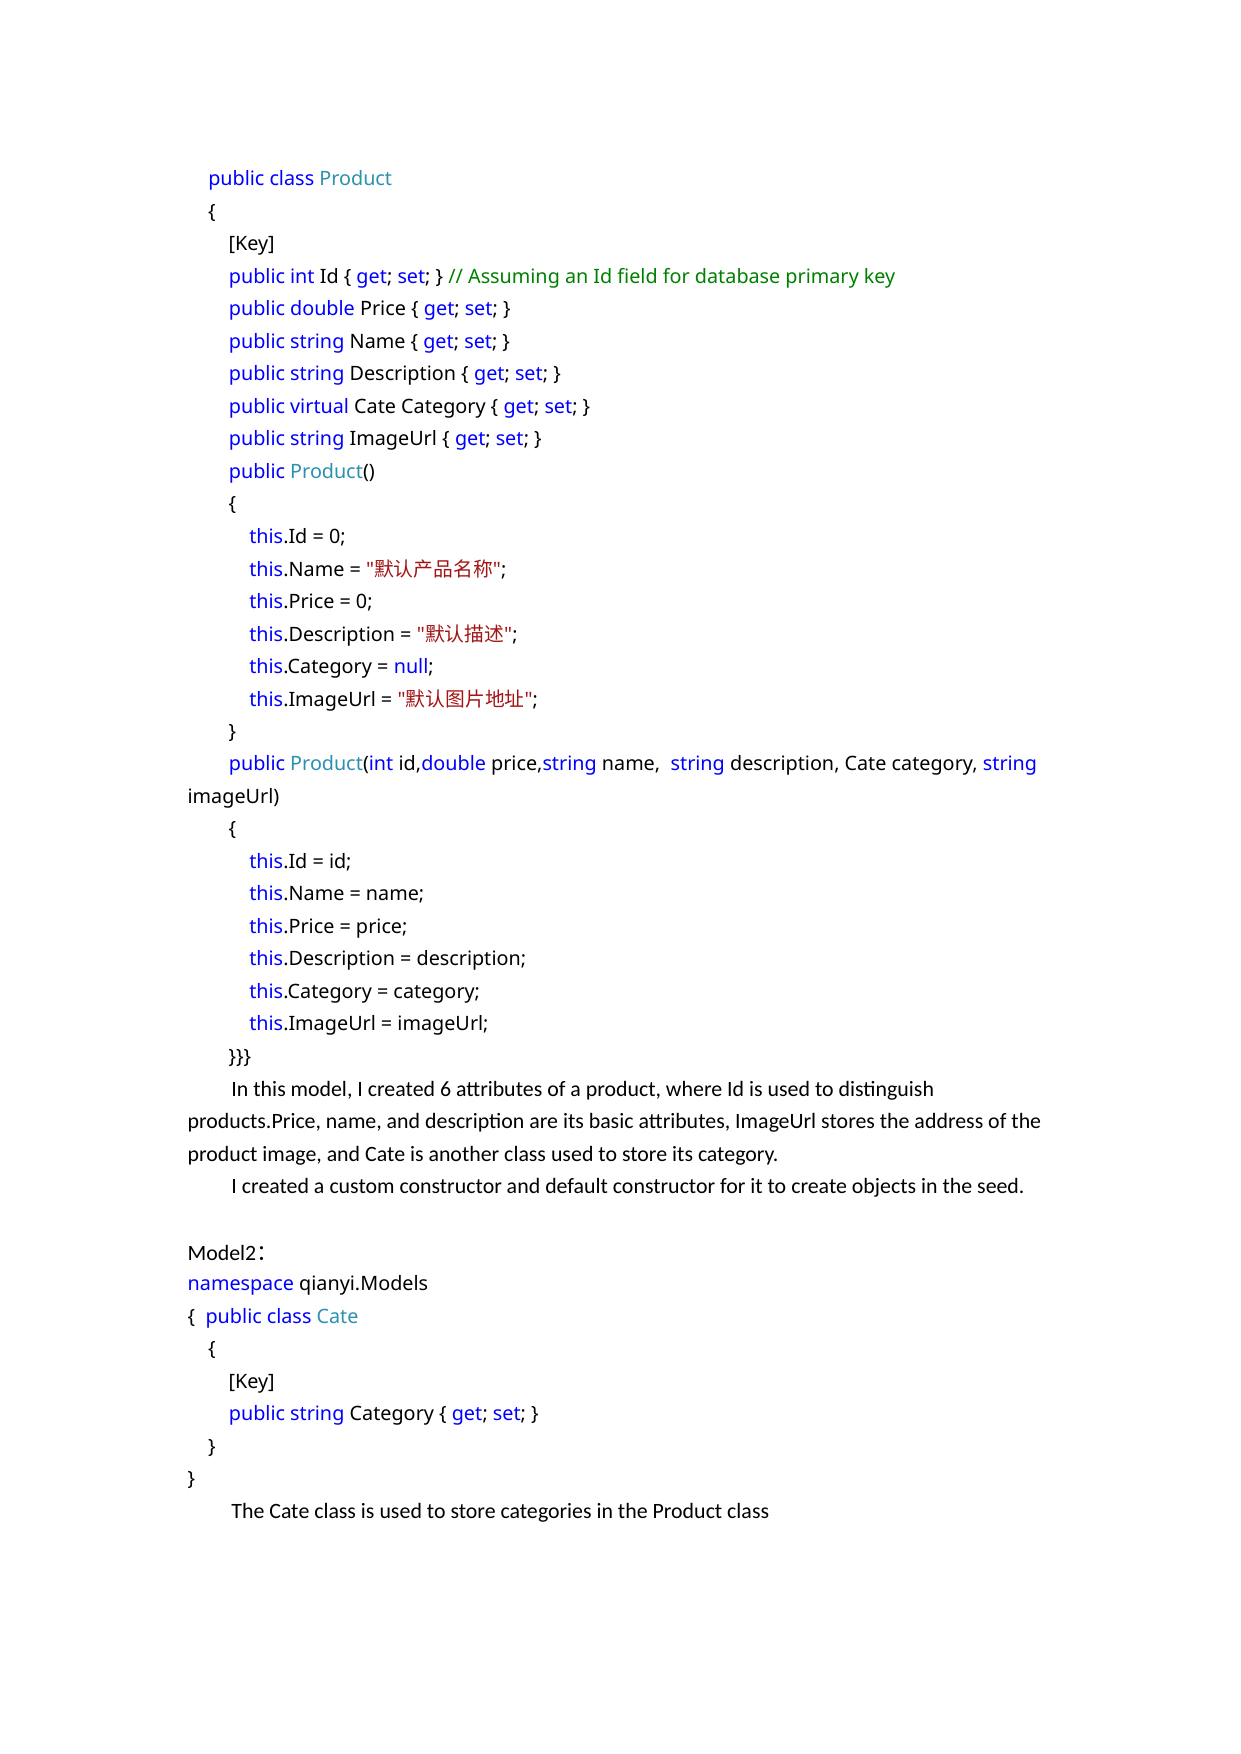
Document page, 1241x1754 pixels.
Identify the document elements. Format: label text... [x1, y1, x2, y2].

list In this model, I created 6 attributes of a product, where Id is used to distinguish products.Price, name, and description are its basic attributes, ImageUrl stores the address of the product image, and Cate is another class used to store its category. [187, 1072, 1053, 1169]
text { [187, 812, 1053, 844]
text [Key] [187, 1364, 1053, 1397]
text public string Description { get; set; } [187, 357, 1053, 389]
text { public class Cate [187, 1299, 1053, 1332]
text public virtual Cate Category { get; set; } [187, 389, 1053, 422]
text this.Price = price; [187, 909, 1053, 942]
text public Product(int id,double price,string name, string description, Cate category, string imageUrl) [187, 747, 1053, 812]
text public string ImageUrl { get; set; } [187, 422, 1053, 454]
text this.ImageUrl = imageUrl; [187, 1007, 1053, 1039]
text public class Product [187, 162, 1053, 194]
text { [187, 194, 1053, 227]
text this.Id = id; [187, 844, 1053, 877]
text { [187, 487, 1053, 519]
text public double Price { get; set; } [187, 292, 1053, 324]
list The Cate class is used to store categories in the Product class [187, 1494, 1053, 1527]
text this.Price = 0; [187, 584, 1053, 617]
text this.Description = description; [187, 942, 1053, 974]
text public string Category { get; set; } [187, 1397, 1053, 1429]
text { [187, 1332, 1053, 1364]
text this.Category = category; [187, 974, 1053, 1007]
text } [187, 714, 1053, 747]
text public Product() [187, 454, 1053, 487]
text this.ImageUrl = "默认图片地址"; [187, 682, 1053, 714]
text this.Name = name; [187, 877, 1053, 909]
text }}} [187, 1039, 1053, 1072]
list I created a custom constructor and default constructor for it to create objects in the seed. [187, 1169, 1053, 1202]
text public string Name { get; set; } [187, 324, 1053, 357]
list } [187, 1462, 1053, 1494]
text namespace qianyi.Models [187, 1267, 1053, 1299]
text this.Name = "默认产品名称"; [187, 552, 1053, 584]
text public int Id { get; set; } // Assuming an Id field for database primary key [187, 259, 1053, 292]
text this.Category = null; [187, 649, 1053, 682]
text Model2： [187, 1234, 1053, 1267]
text [Key] [187, 227, 1053, 259]
text this.Id = 0; [187, 519, 1053, 552]
text this.Description = "默认描述"; [187, 617, 1053, 649]
text } [187, 1429, 1053, 1462]
